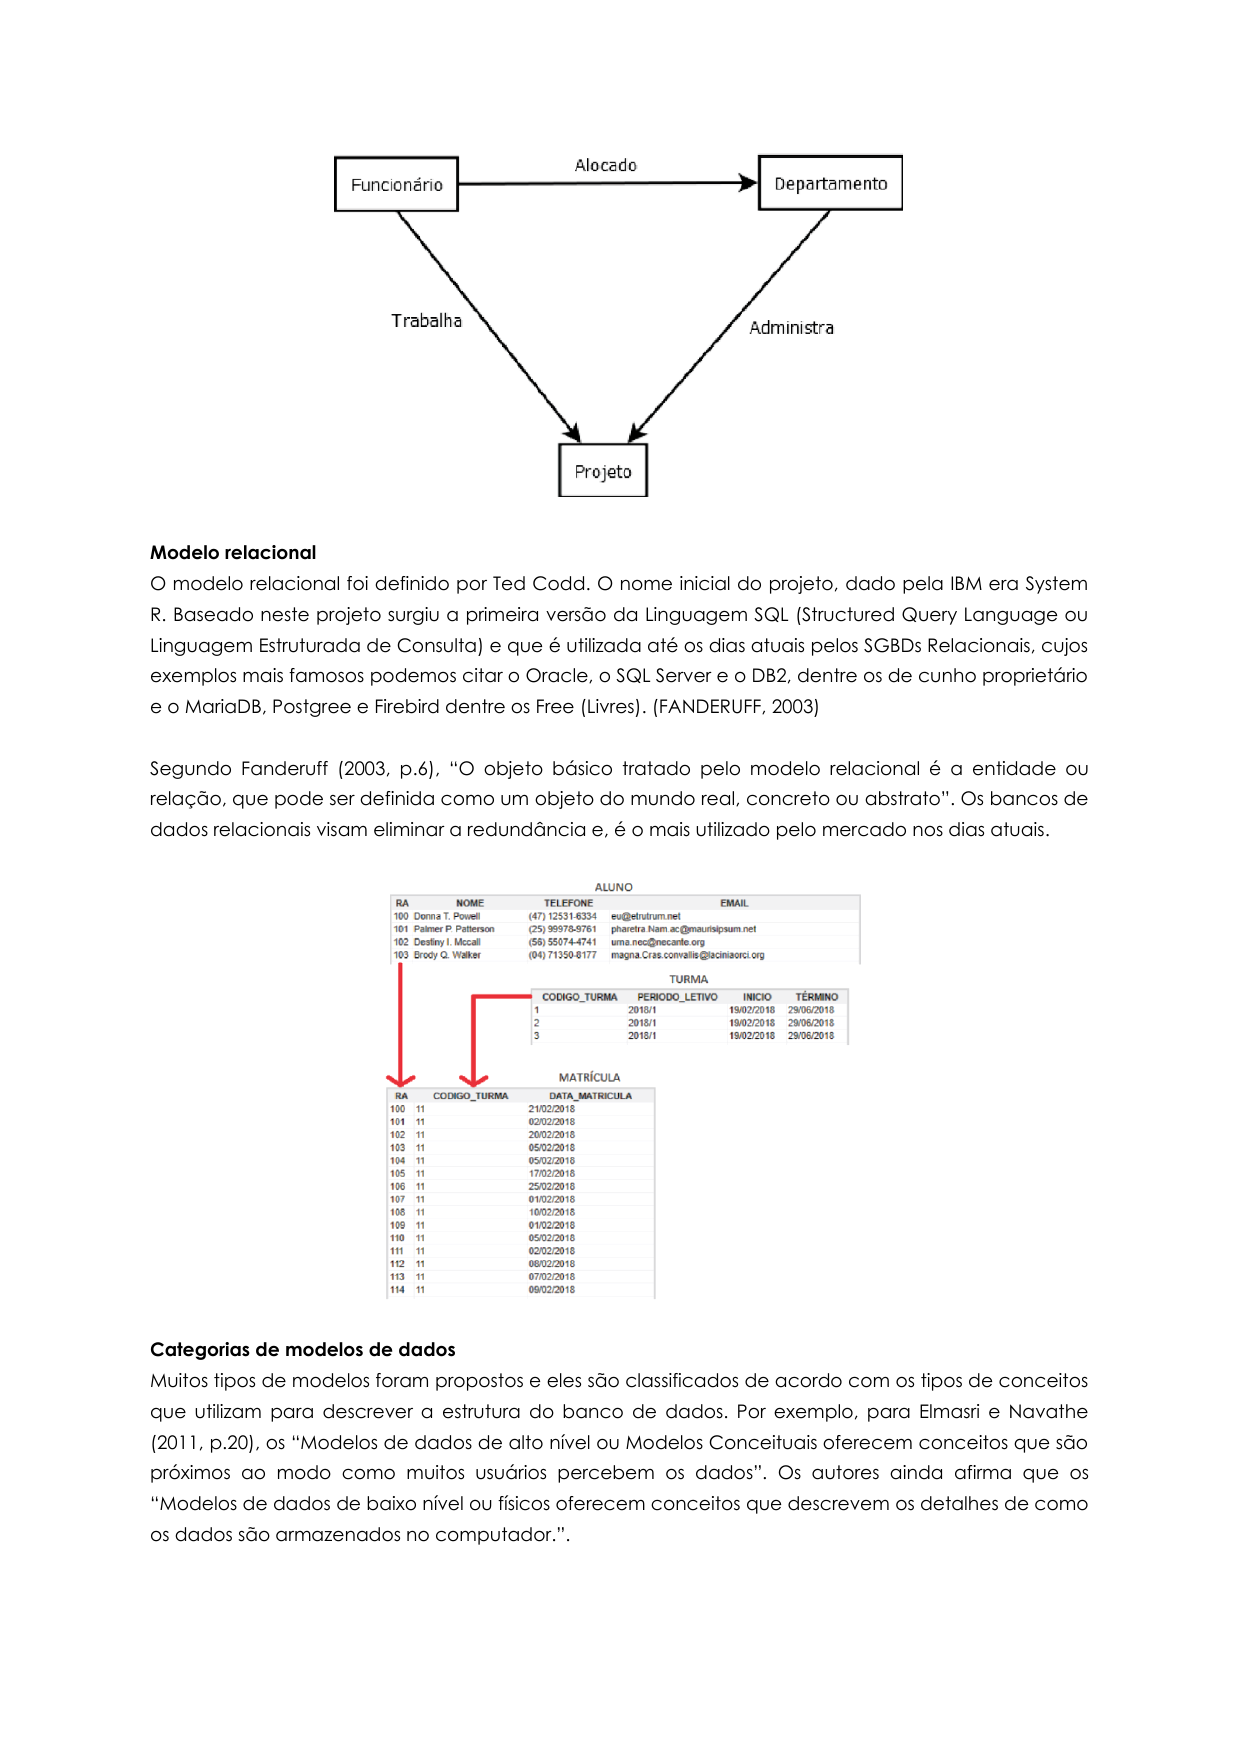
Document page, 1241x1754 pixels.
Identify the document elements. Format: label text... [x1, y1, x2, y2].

text Modelo relacional [150, 539, 1090, 566]
picture [323, 150, 917, 505]
text Muitos tipos de modelos foram propostos e eles são classificados de acordo com os tipos de conceitos que utilizam para descrever a estrutura do banco de dados. Por exemplo, para Elmasri e Navathe (2011, p.20), os “Modelos de dados de alto nível ou Modelos Conceituais oferecem conceitos que são próximos ao modo como muitos usuários percebem os dados”. Os autores ainda afirma que os “Modelos de dados de baixo nível ou físicos oferecem conceitos que descrevem os detalhes de como os dados são armazenados no computador.”. [150, 1367, 1090, 1547]
text Categorias de modelos de dados [150, 1336, 1090, 1363]
text O modelo relacional foi definido por Ted Codd. O nome inicial do projeto, dado pela IBM era System R. Baseado neste projeto surgiu a primeira versão da Linguagem SQL (Structured Query Language ou Linguagem Estruturada de Consulta) e que é utilizada até os dias atuais pelos SGBDs Relacionais, cujos exemplos mais famosos podemos citar o Oracle, o SQL Server e o DB2, dentre os de cunho proprietário e o MariaDB, Postgree e Firebird dentre os Free (Livres). (FANDERUFF, 2003) [150, 569, 1090, 719]
picture [374, 876, 866, 1302]
text Segundo Fanderuff (2003, p.6), “O objeto básico tratado pelo modelo relacional é a entidade ou relação, que pode ser definida como um objeto do mundo real, concreto ou abstrato”. Os bancos de dados relacionais visam eliminar a redundância e, é o mais utilizado pelo mercado nos dias atuais. [150, 754, 1090, 842]
